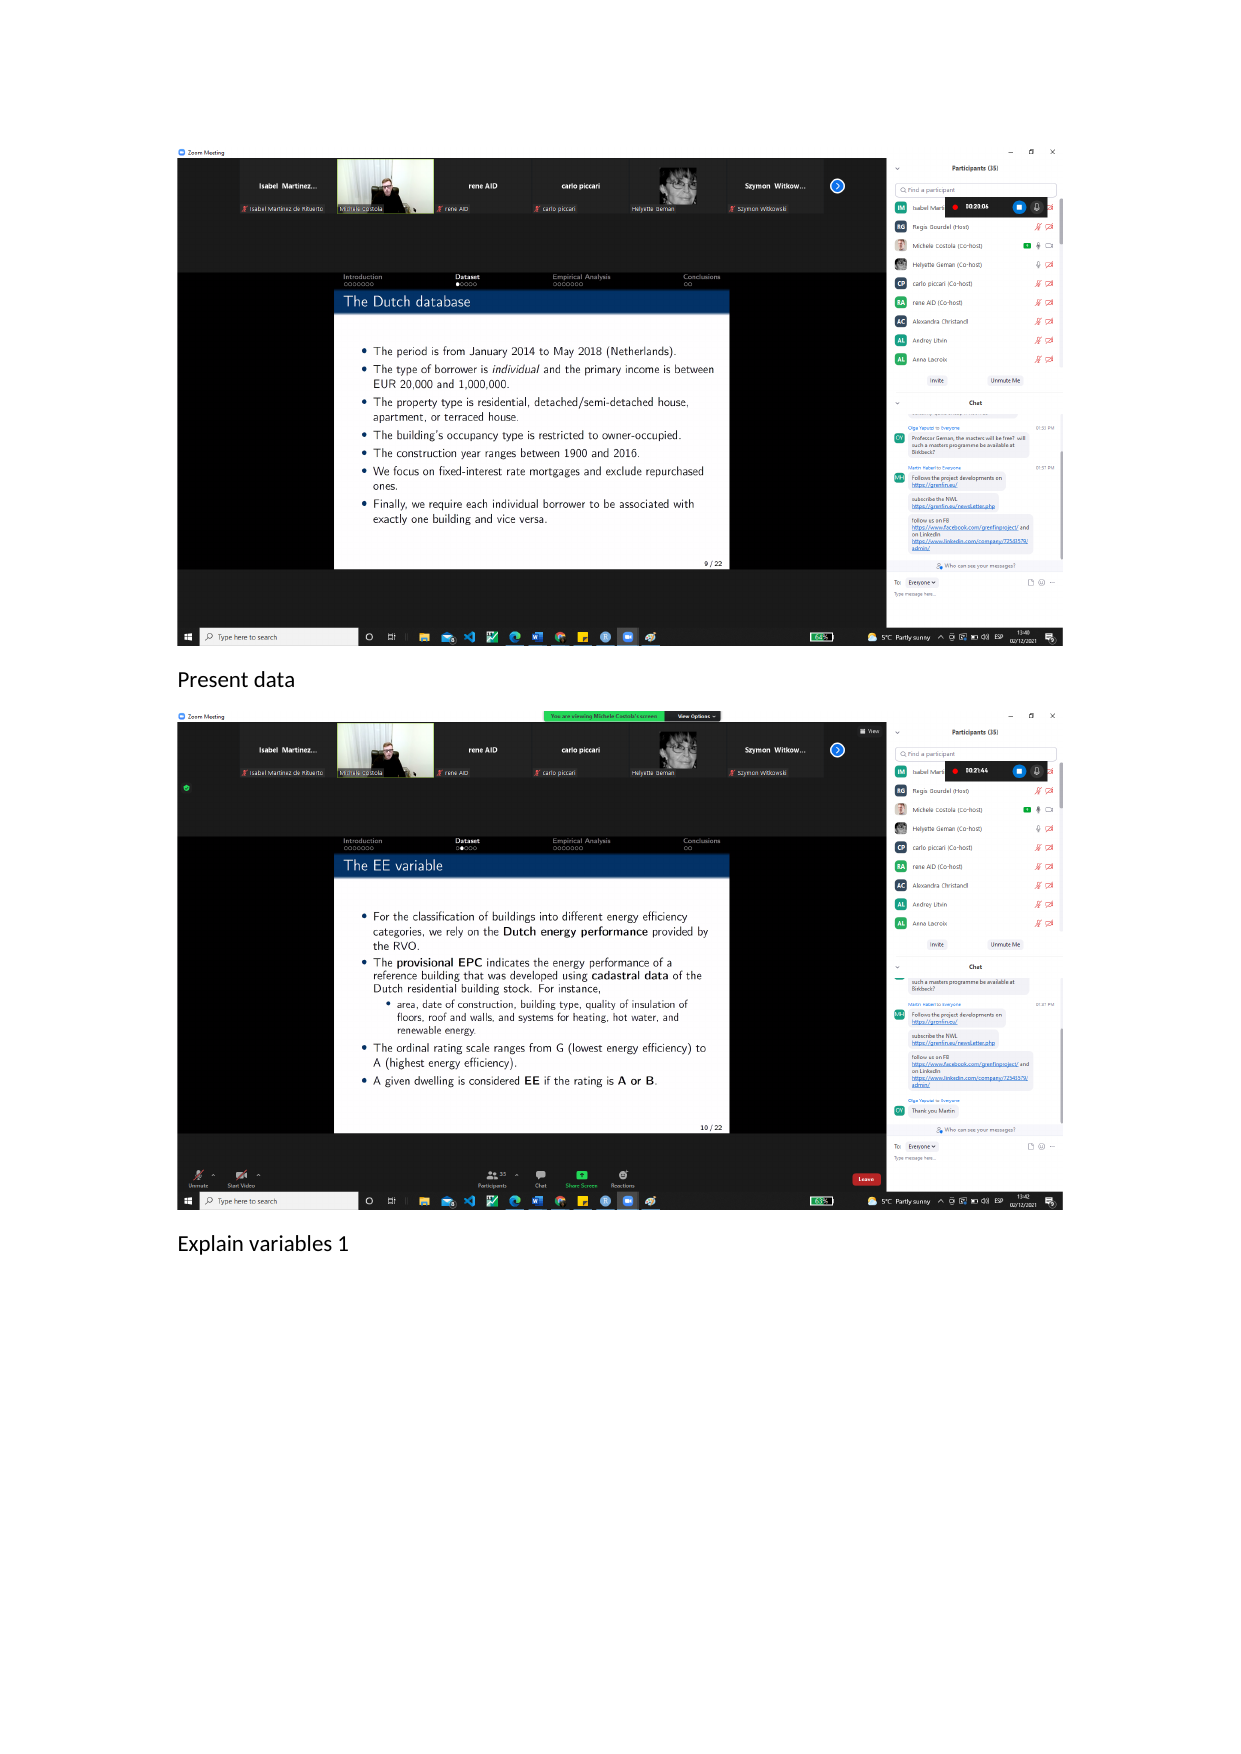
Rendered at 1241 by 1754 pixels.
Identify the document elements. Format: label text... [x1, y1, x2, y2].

text Present data [177, 665, 1063, 693]
picture [177, 147, 1063, 646]
text Explain variables 1 [177, 1229, 1063, 1257]
picture [177, 711, 1063, 1210]
